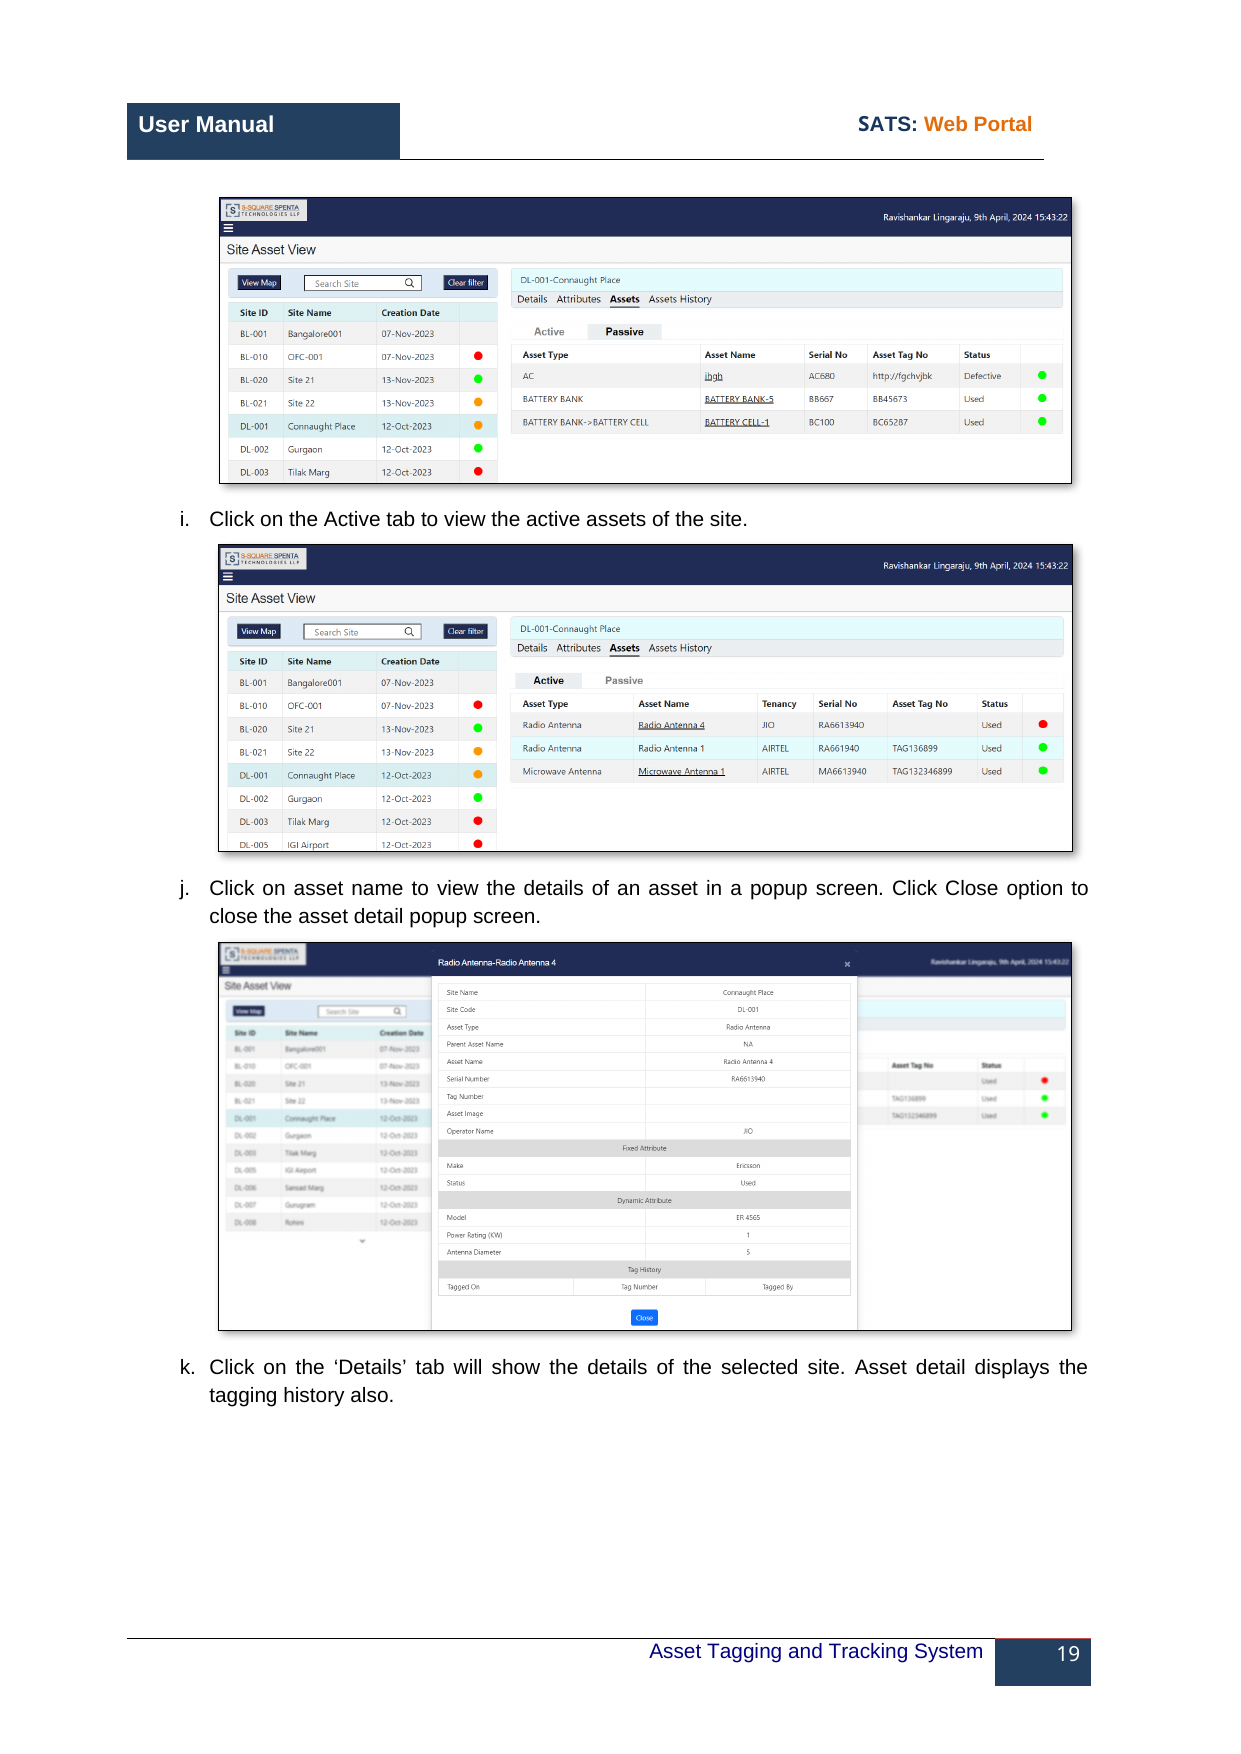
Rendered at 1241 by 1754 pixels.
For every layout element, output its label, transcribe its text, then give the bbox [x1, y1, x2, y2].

list Click on the ‘Details’ tab will show the details of the selected site. Asset detail displays the tagging history also. [179, 1354, 1090, 1407]
picture [219, 545, 1072, 851]
list Click on asset name to view the details of an asset in a popup screen. Click Close option to close the asset detail popup screen. [179, 876, 1090, 928]
picture [220, 198, 1071, 483]
list Click on the Active tab to view the active assets of the site. [179, 507, 1090, 531]
picture [219, 943, 1071, 1330]
